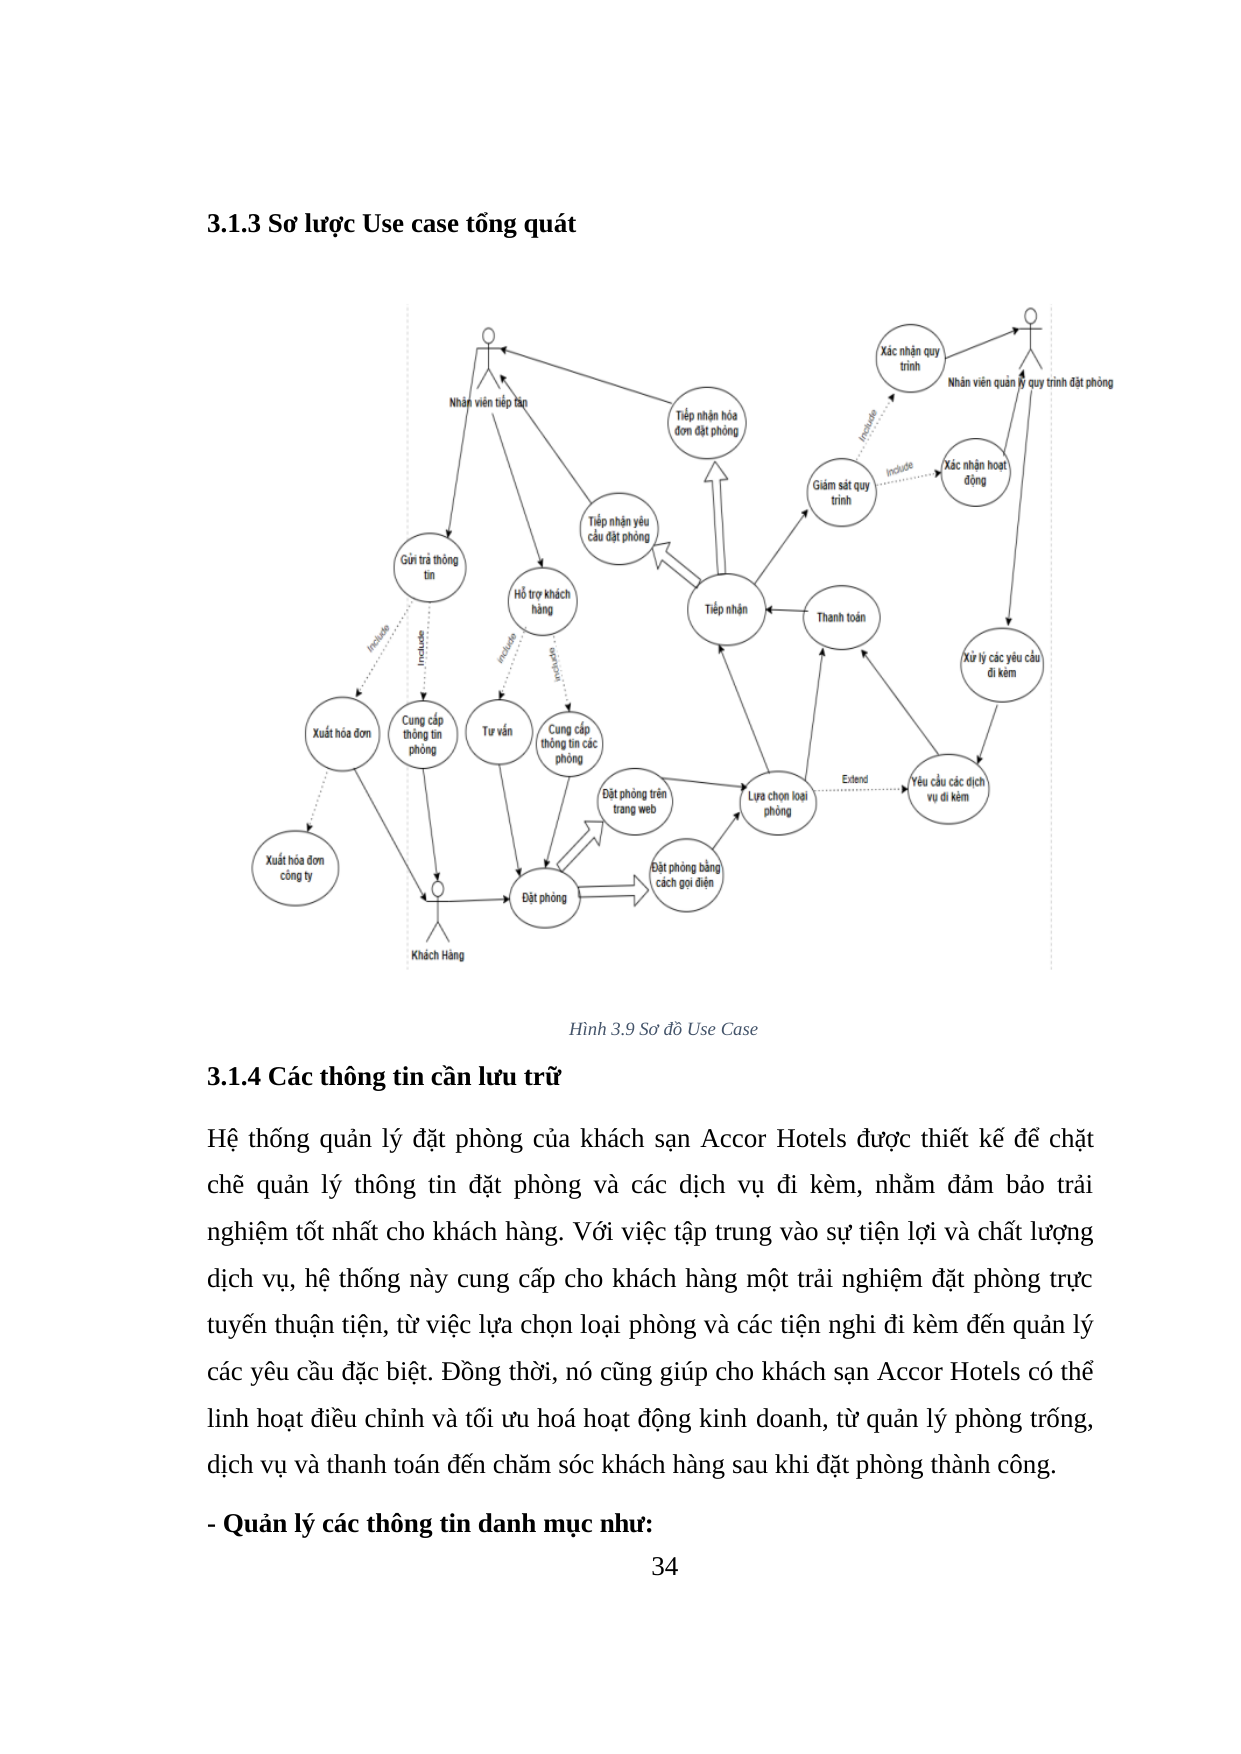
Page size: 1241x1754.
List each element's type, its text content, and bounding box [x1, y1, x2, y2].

picture [206, 240, 1122, 986]
subtitle Sơ lược Use case tổng quát [207, 207, 1122, 238]
subtitle Các thông tin cần lưu trữ [207, 1060, 1122, 1091]
text Hệ thống quản lý đặt phòng của khách sạn Accor Hotels được thiết kế để chặt chẽ quản lý thông tin đặt phòng và các dịch vụ đi kèm, nhằm đảm bảo trải nghiệm tốt nhất cho khách hàng. Với việc tập trung vào sự tiện lợi và chất lượng dịch vụ, hệ thống này cung cấp cho khách hàng một trải nghiệm đặt phòng trực tuyến thuận tiện, từ việc lựa chọn loại phòng và các tiện nghi đi kèm đến quản lý các yêu cầu đặc biệt. Đồng thời, nó cũng giúp cho khách sạn Accor Hotels có thể linh hoạt điều chỉnh và tối ưu hoá hoạt động kinh doanh, từ quản lý phòng trống, dịch vụ và thanh toán đến chăm sóc khách hàng sau khi đặt phòng thành công. [207, 1122, 1094, 1479]
text - Quản lý các thông tin danh mục như: [207, 1508, 1122, 1539]
